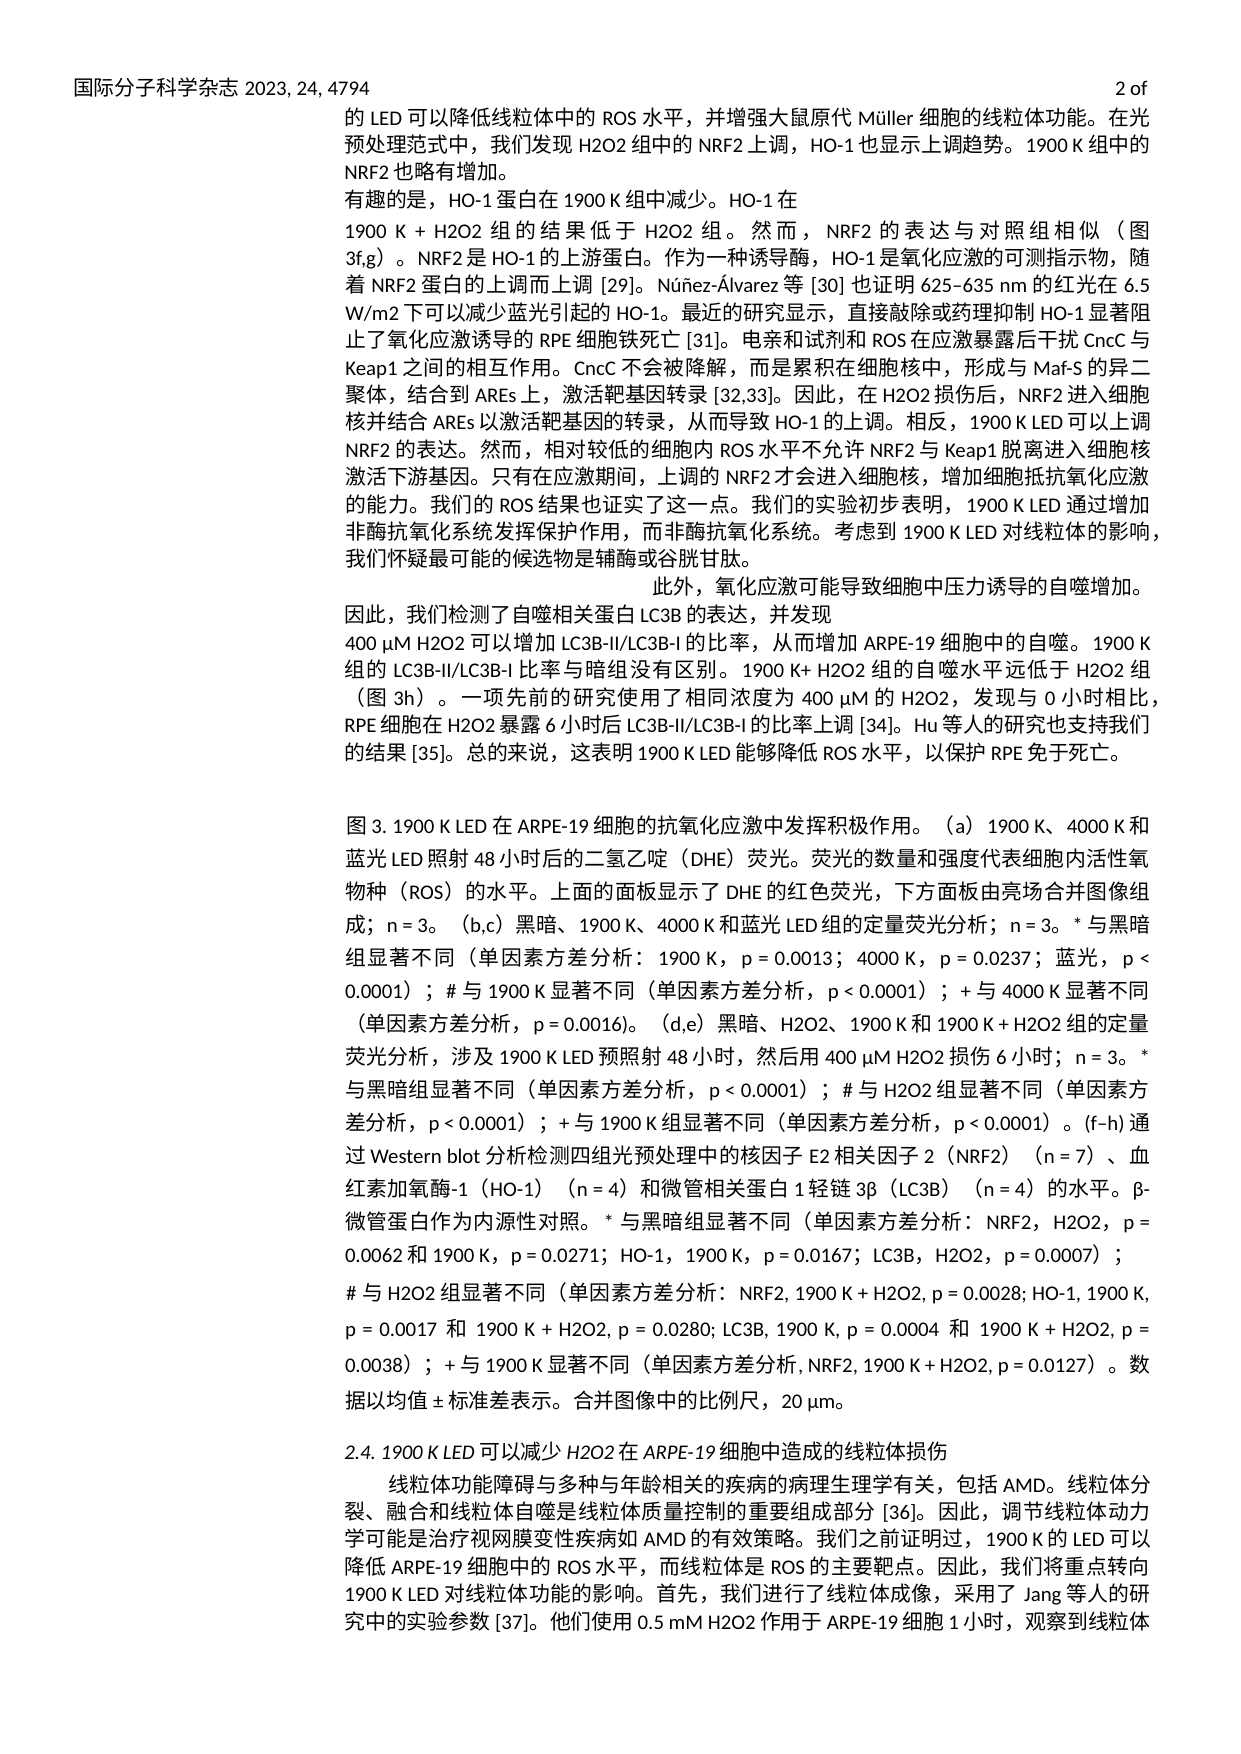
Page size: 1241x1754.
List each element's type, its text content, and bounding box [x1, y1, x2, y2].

text 因此，我们检测了自噬相关蛋白LC3B的表达，并发现 [344, 602, 1151, 628]
text 此外，氧化应激可能导致细胞中压力诱导的自噬增加。 [73, 574, 1153, 600]
text 1900 K + H2O2组的结果低于H2O2组。然而，NRF2的表达与对照组相似（图3f,g）。NRF2是HO-1的上游蛋白。作为一种诱导酶，HO-1是氧化应激的可测指示物，随着NRF2蛋白的上调而上调 [29]。Núñez-Álvarez等 [30] 也证明625–635 nm的红光在6.5 W/m2下可以减少蓝光引起的HO-1。最近的研究显示，直接敲除或药理抑制HO-1显著阻止了氧化应激诱导的RPE细胞铁死亡 [31]。电亲和试剂和ROS在应激暴露后干扰CncC与Keap1之间的相互作用。CncC不会被降解，而是累积在细胞核中，形成与Maf-S的异二聚体，结合到AREs上，激活靶基因转录 [32,33]。因此，在H2O2损伤后，NRF2进入细胞核并结合AREs以激活靶基因的转录，从而导致HO-1的上调。相反，1900 K LED可以上调NRF2的表达。然而，相对较低的细胞内ROS水平不允许NRF2与Keap1脱离进入细胞核激活下游基因。只有在应激期间，上调的NRF2才会进入细胞核，增加细胞抵抗氧化应激的能力。我们的ROS结果也证实了这一点。我们的实验初步表明，1900 K LED通过增加非酶抗氧化系统发挥保护作用，而非酶抗氧化系统。考虑到1900 K LED对线粒体的影响，我们怀疑最可能的候选物是辅酶或谷胱甘肽。 [344, 218, 1151, 572]
text 有趣的是，HO-1蛋白在1900 K组中减少。HO-1在 [344, 187, 1151, 213]
text # 与H2O2组显著不同（单因素方差分析：NRF2, 1900 K + H2O2, p = 0.0028; HO-1, 1900 K, p = 0.0017 和 1900 K + H2O2, p = 0.0280; LC3B, 1900 K, p = 0.0004 和 1900 K + H2O2, p = 0.0038）；+ 与1900 K显著不同（单因素方差分析, NRF2, 1900 K + H2O2, p = 0.0127）。数据以均值 ± 标准差表示。合并图像中的比例尺，20 µm。 [345, 1280, 1150, 1413]
text 400 µM H2O2可以增加LC3B-II/LC3B-I的比率，从而增加ARPE-19细胞中的自噬。1900 K组的LC3B-II/LC3B-I比率与暗组没有区别。1900 K+ H2O2组的自噬水平远低于H2O2组（图3h）。一项先前的研究使用了相同浓度为400 µM的H2O2，发现与0小时相比，RPE细胞在H2O2暴露6小时后LC3B-II/LC3B-I的比率上调 [34]。Hu等人的研究也支持我们的结果 [35]。总的来说，这表明1900 K LED能够降低ROS水平，以保护RPE免于死亡。 [344, 630, 1151, 765]
subtitle 2.4. 1900 K LED可以减少H2O2在ARPE-19细胞中造成的线粒体损伤 [344, 1439, 1152, 1464]
text 图3. 1900 K LED在ARPE-19细胞的抗氧化应激中发挥积极作用。（a）1900 K、4000 K和蓝光LED照射48小时后的二氢乙啶（DHE）荧光。荧光的数量和强度代表细胞内活性氧物种（ROS）的水平。上面的面板显示了DHE的红色荧光，下方面板由亮场合并图像组成；n = 3。（b,c）黑暗、1900 K、4000 K和蓝光LED组的定量荧光分析；n = 3。* 与黑暗组显著不同（单因素方差分析：1900 K，p = 0.0013；4000 K，p = 0.0237；蓝光，p < 0.0001）；# 与1900 K显著不同（单因素方差分析，p < 0.0001）；+ 与4000 K显著不同（单因素方差分析，p = 0.0016)。（d,e）黑暗、H2O2、1900 K和1900 K + H2O2组的定量荧光分析，涉及1900 K LED预照射48小时，然后用400 µM H2O2损伤6小时；n = 3。* 与黑暗组显著不同（单因素方差分析，p < 0.0001）；# 与H2O2组显著不同（单因素方差分析，p < 0.0001）；+ 与1900 K组显著不同（单因素方差分析，p < 0.0001）。(f–h) 通过Western blot分析检测四组光预处理中的核因子E2相关因子2（NRF2）（n = 7）、血红素加氧酶-1（HO-1）（n = 4）和微管相关蛋白1轻链3β（LC3B）（n = 4）的水平。β-微管蛋白作为内源性对照。* 与黑暗组显著不同（单因素方差分析：NRF2，H2O2，p = 0.0062和1900 K，p = 0.0271；HO-1，1900 K，p = 0.0167；LC3B，H2O2，p = 0.0007）； [345, 813, 1150, 1268]
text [344, 1472, 1151, 1634]
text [344, 105, 1151, 185]
